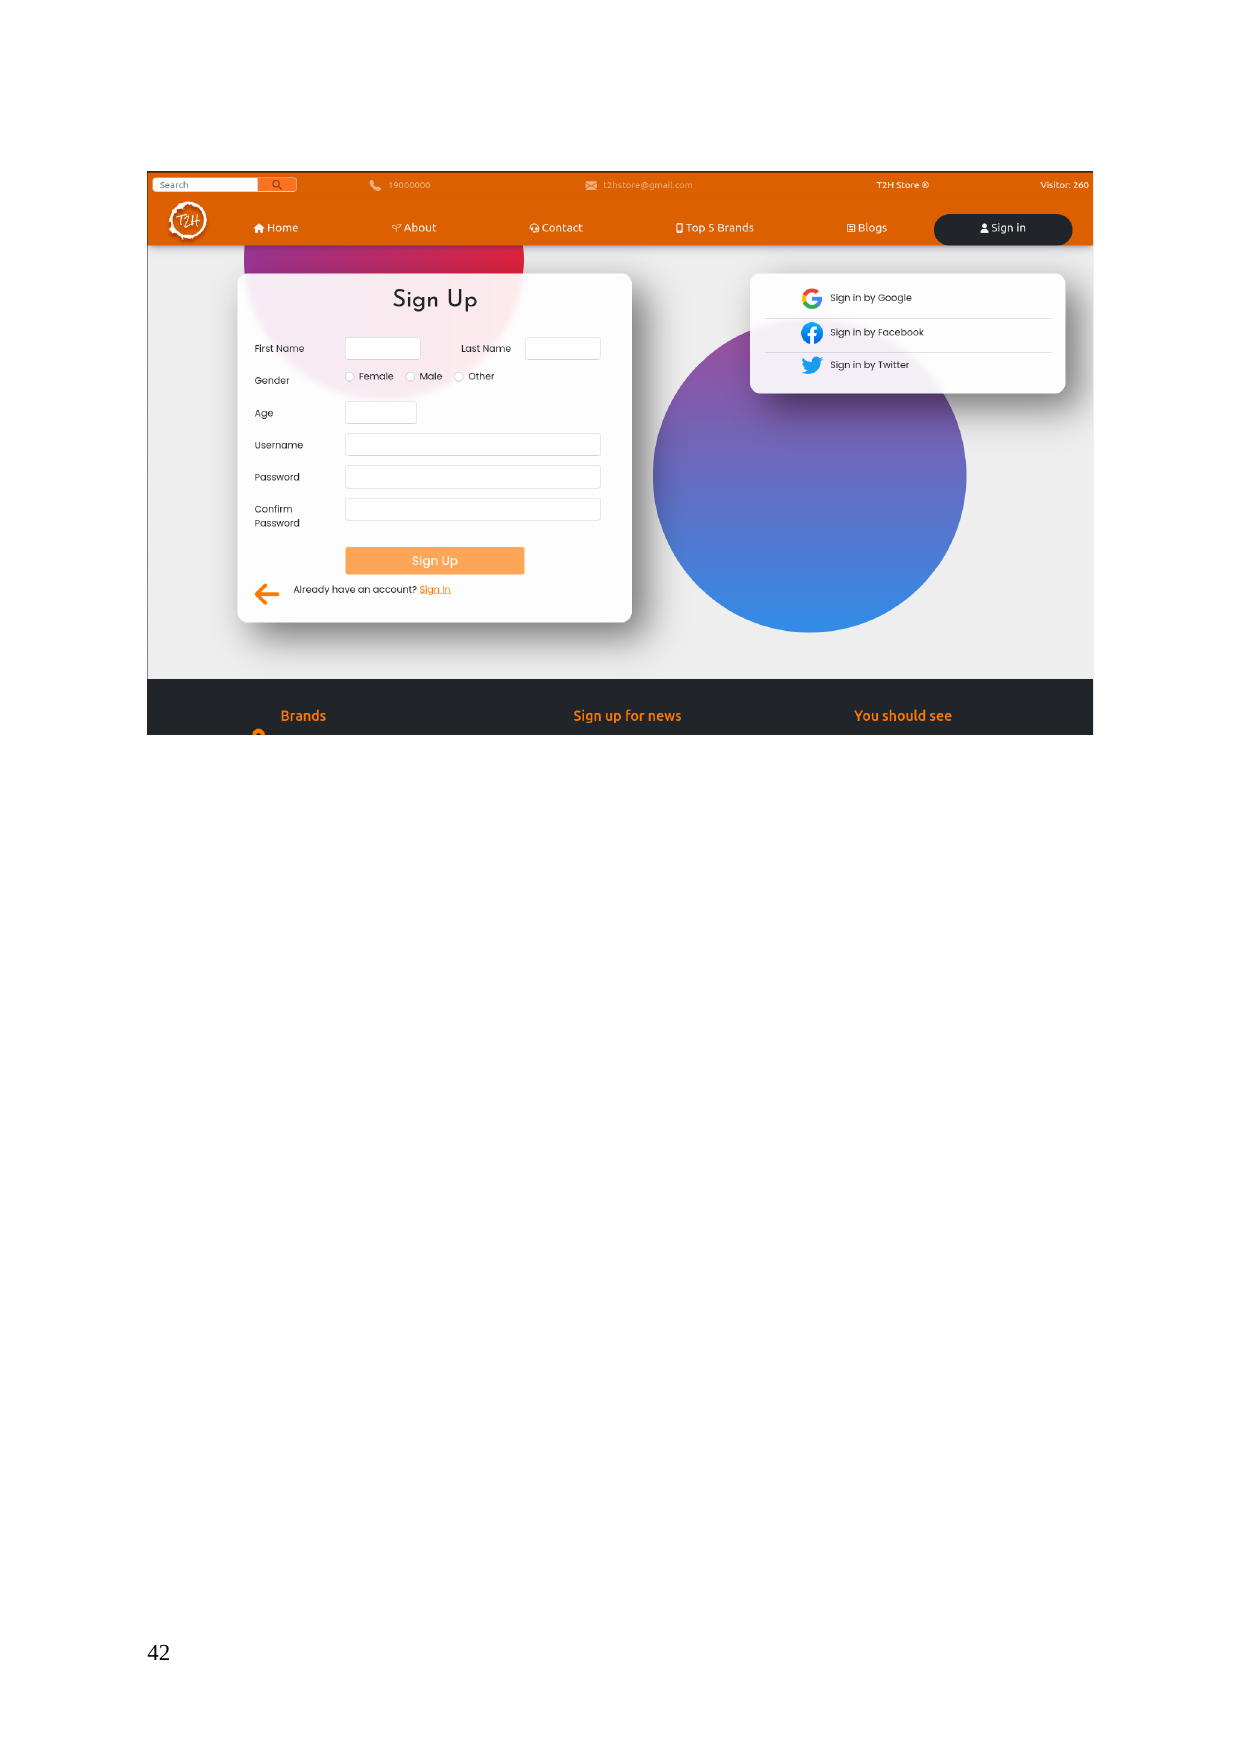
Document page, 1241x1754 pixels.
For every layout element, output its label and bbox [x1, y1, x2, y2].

picture [147, 171, 1094, 735]
